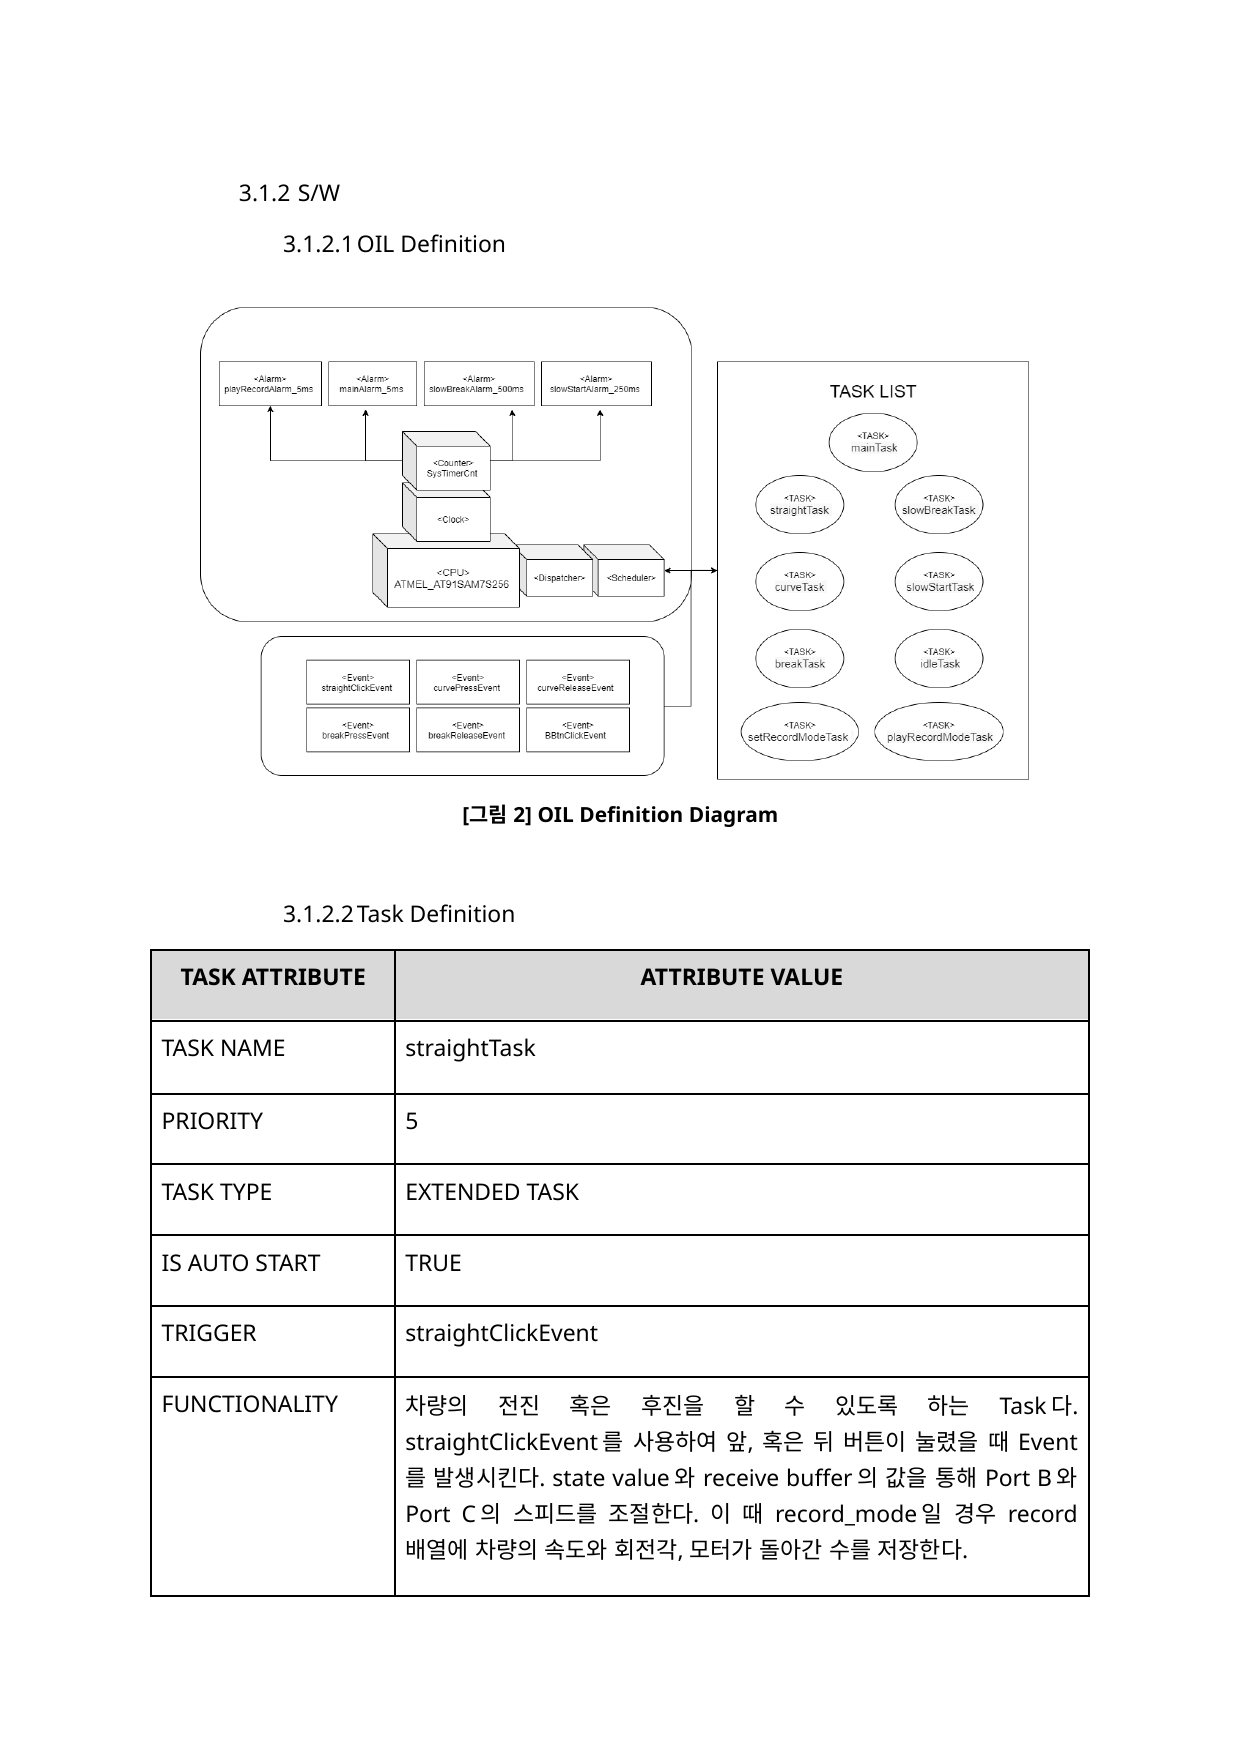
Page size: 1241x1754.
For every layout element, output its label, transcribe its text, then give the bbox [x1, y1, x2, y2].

table_header TASK ATTRIBUTE [152, 951, 394, 1019]
subtitle S/W [239, 177, 1090, 208]
table_cell 차량의 전진 혹은 후진을 할 수 있도록 하는 Task다. straightClickEvent를 사용하여 앞, 혹은 뒤 버튼이 눌렸을 때 Event를 발생시킨다. state value와 receive buffer의 값을 통해 Port B와 Port C의 스피드를 조절한다. 이 때 record_mode일 경우 record 배열에 차량의 속도와 회전각, 모터가 돌아간 수를 저장한다. [396, 1378, 1088, 1594]
table_cell FUNCTIONALITY [152, 1378, 394, 1594]
subtitle OIL Definition [283, 228, 1090, 259]
table_cell 5 [396, 1095, 1088, 1163]
table_cell EXTENDED TASK [396, 1165, 1088, 1234]
table_cell straightClickEvent [396, 1307, 1088, 1376]
subtitle Task Definition [283, 898, 1090, 929]
table_header ATTRIBUTE VALUE [396, 951, 1088, 1019]
picture [200, 278, 1040, 780]
table_cell TASK TYPE [152, 1165, 394, 1234]
table_cell PRIORITY [152, 1095, 394, 1163]
table_cell TASK NAME [152, 1022, 394, 1092]
table_cell TRIGGER [152, 1307, 394, 1376]
table_cell straightTask [396, 1022, 1088, 1092]
table_cell TRUE [396, 1236, 1088, 1305]
table_cell IS AUTO START [152, 1236, 394, 1305]
